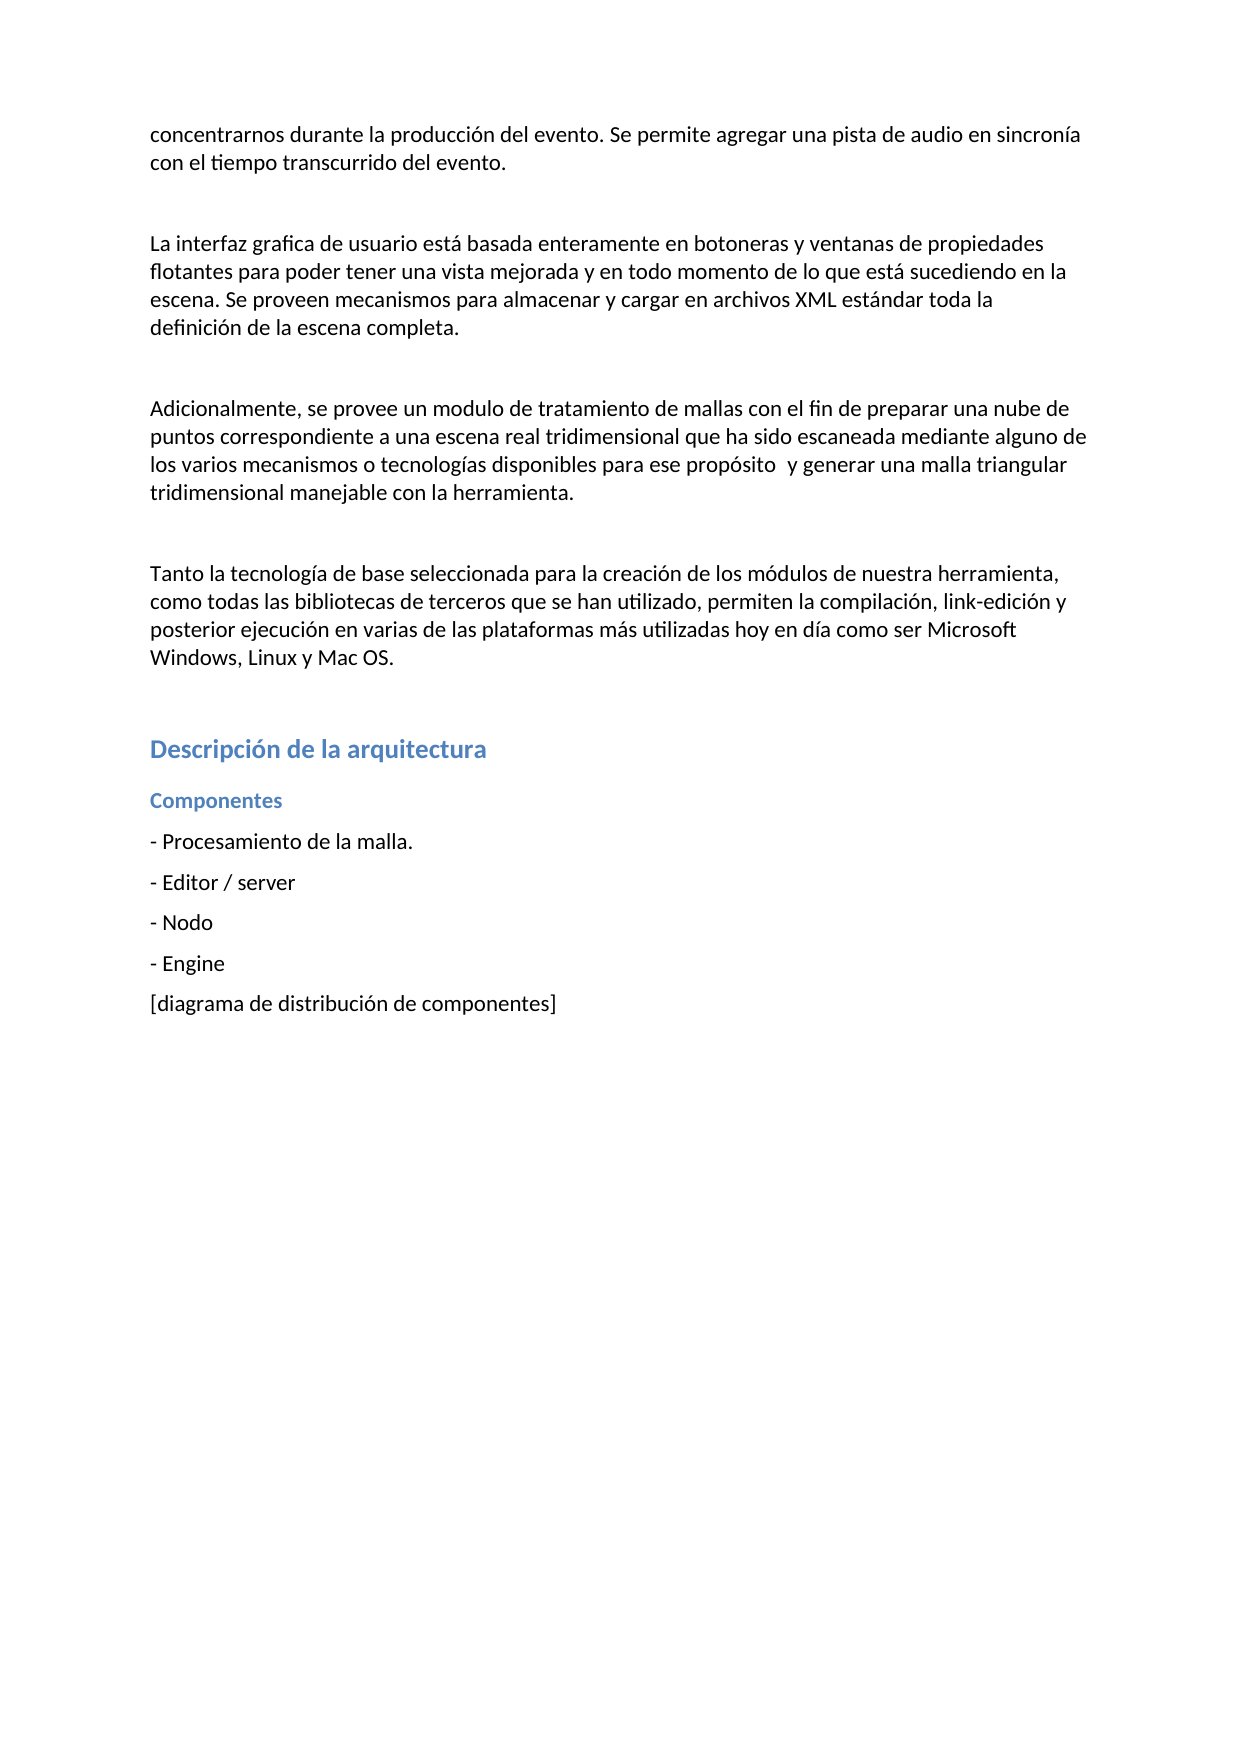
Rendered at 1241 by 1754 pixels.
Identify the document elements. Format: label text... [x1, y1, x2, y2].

subtitle Descripción de la arquitectura [150, 733, 1090, 766]
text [150, 120, 1090, 176]
text La interfaz grafica de usuario está basada enteramente en botoneras y ventanas de propiedades flotantes para poder tener una vista mejorada y en todo momento de lo que está sucediendo en la escena. Se proveen mecanismos para almacenar y cargar en archivos XML estándar toda la definición de la escena completa. [150, 229, 1090, 341]
text Adicionalmente, se provee un modulo de tratamiento de mallas con el fin de preparar una nube de puntos correspondiente a una escena real tridimensional que ha sido escaneada mediante alguno de los varios mecanismos o tecnologías disponibles para ese propósito y generar una malla triangular tridimensional manejable con la herramienta. [150, 394, 1090, 506]
text [diagrama de distribución de componentes] [150, 989, 1090, 1017]
text - Editor / server [150, 868, 1090, 896]
text - Procesamiento de la malla. [150, 827, 1090, 855]
text - Nodo [150, 908, 1090, 936]
text Tanto la tecnología de base seleccionada para la creación de los módulos de nuestra herramienta, como todas las bibliotecas de terceros que se han utilizado, permiten la compilación, link-edición y posterior ejecución en varias de las plataformas más utilizadas hoy en día como ser Microsoft Windows, Linux y Mac OS. [150, 559, 1090, 671]
subtitle Componentes [150, 787, 1090, 814]
text - Engine [150, 949, 1090, 977]
